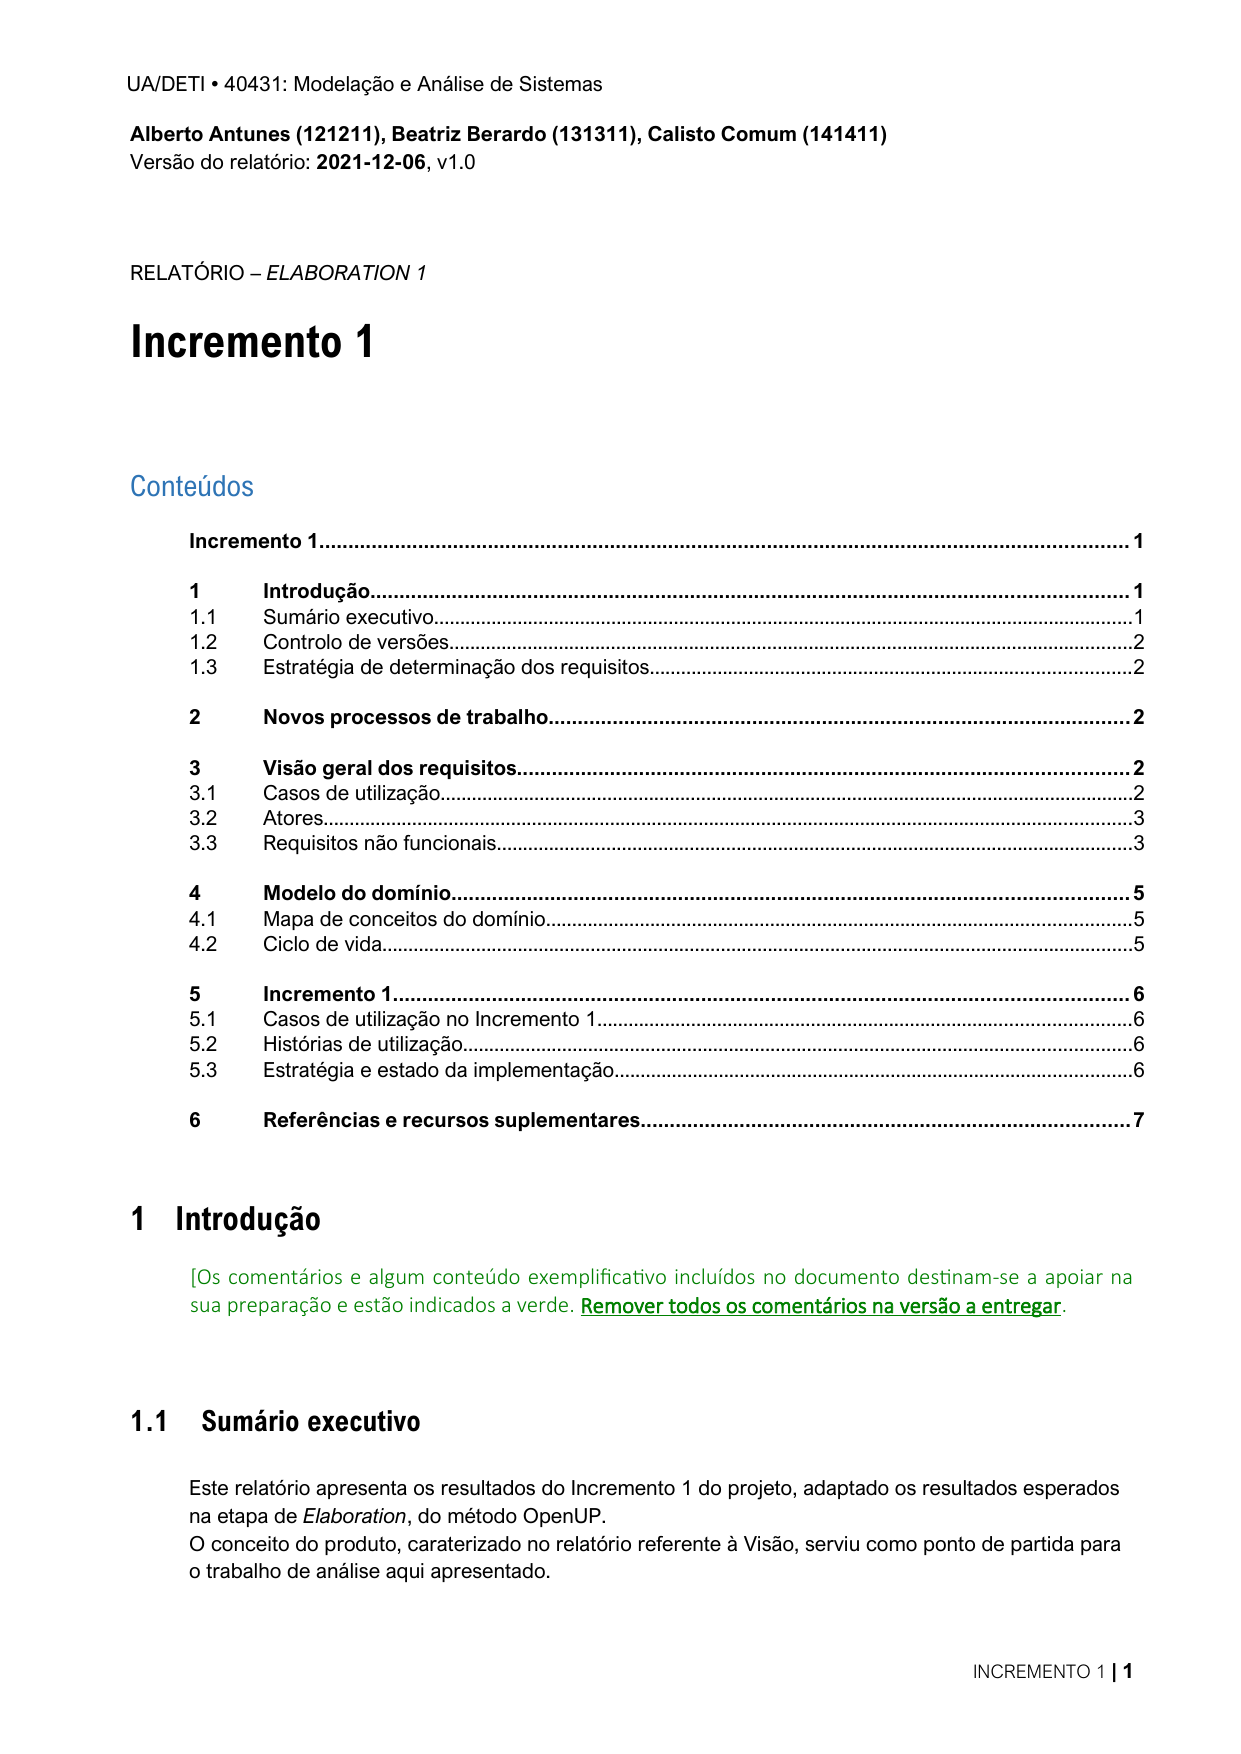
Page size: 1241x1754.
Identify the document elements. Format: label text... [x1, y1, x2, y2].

text [Os comentários e algum conteúdo exemplificativo incluídos no documento destinam-se a apoiar na sua preparação e estão indicados a verde. Remover todos os comentários na versão a entregar. [190, 1262, 1134, 1318]
text O conceito do produto, caraterizado no relatório referente à Visão, serviu como ponto de partida para o trabalho de análise aqui apresentado. [189, 1531, 1134, 1584]
text Versão do relatório: 2021-12-06, v1.0 [130, 149, 1134, 174]
subtitle Sumário executivo [130, 1402, 1134, 1438]
text Alberto Antunes (121211), Beatriz Berardo (131311), Calisto Comum (141411) [130, 121, 1134, 146]
text Este relatório apresenta os resultados do Incremento 1 do projeto, adaptado os resultados esperados na etapa de Elaboration, do método OpenUP. [189, 1475, 1134, 1528]
text RELATÓRIO – ELABORATION 1 [130, 260, 1134, 285]
subtitle Introdução [130, 1197, 1134, 1237]
